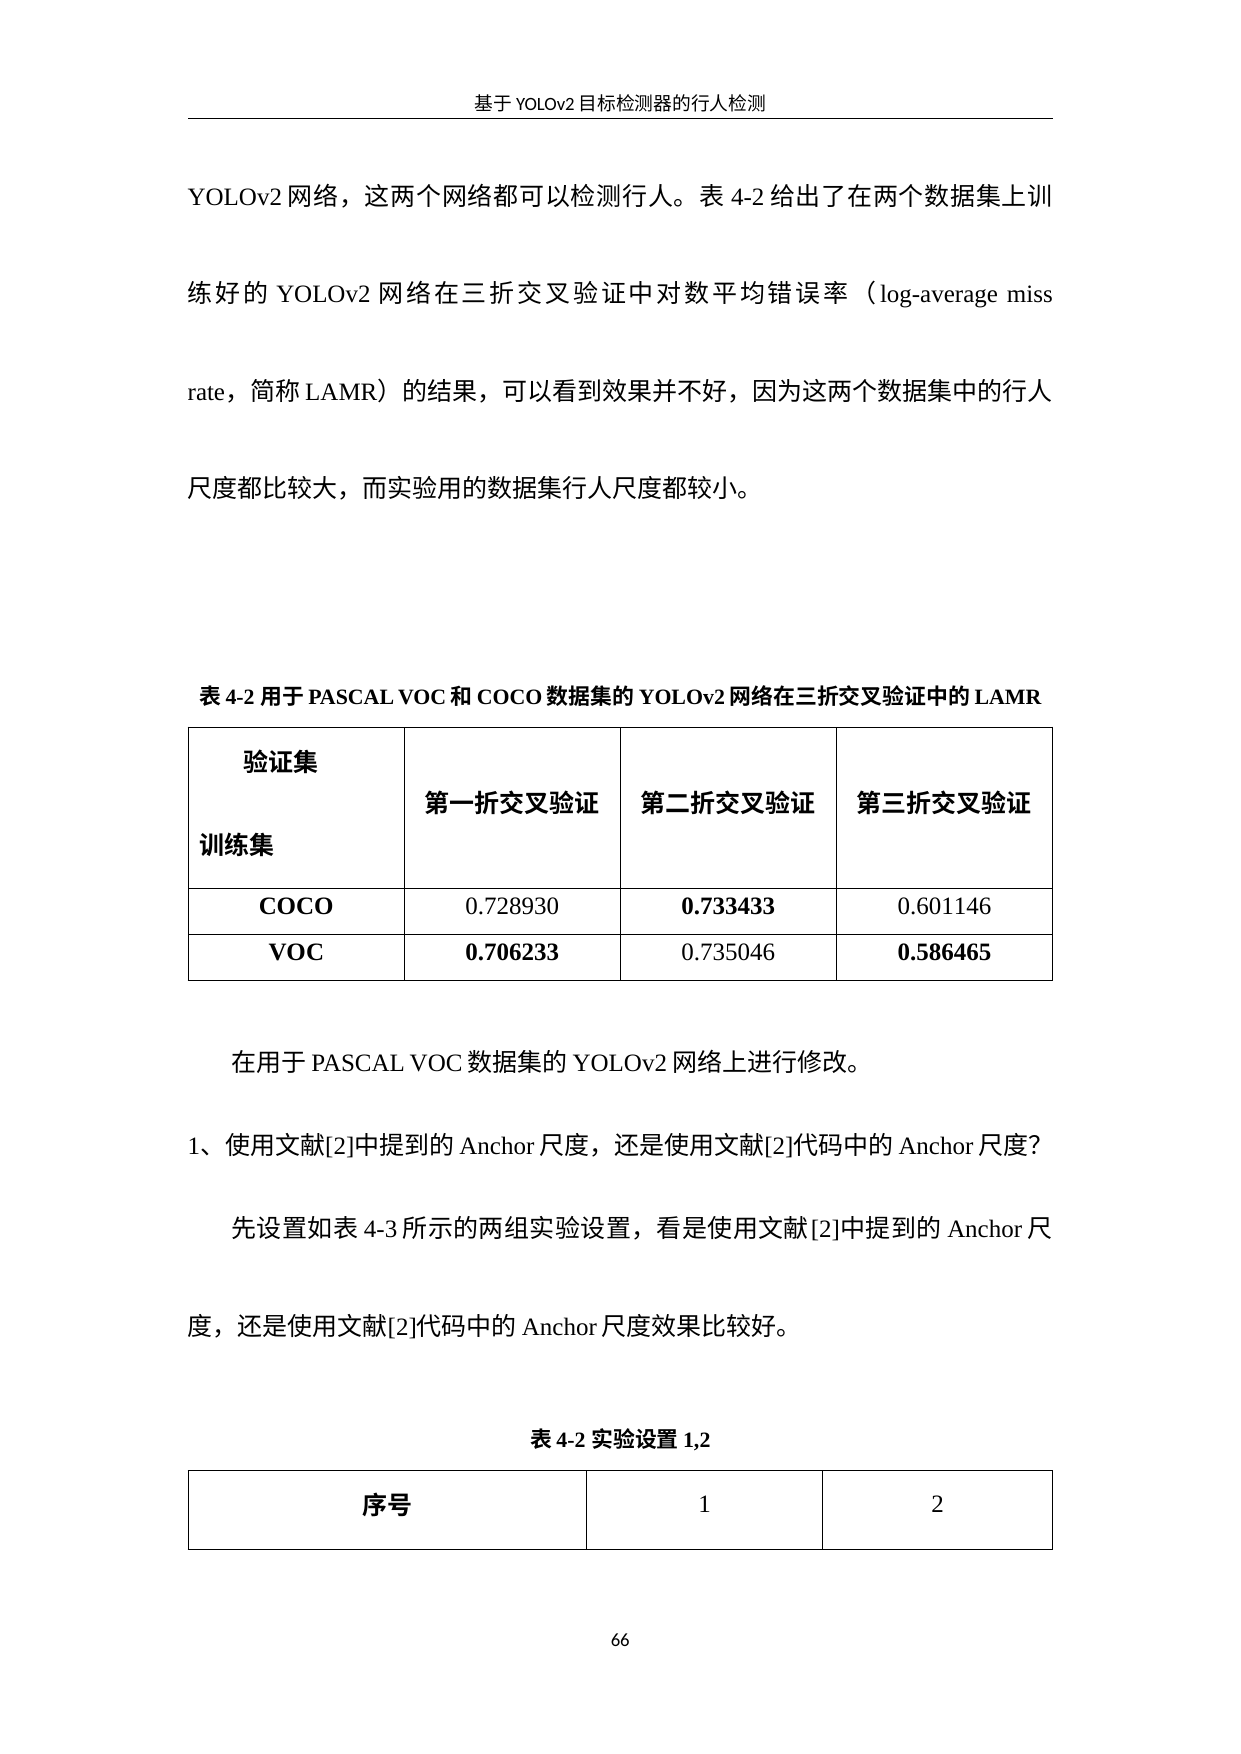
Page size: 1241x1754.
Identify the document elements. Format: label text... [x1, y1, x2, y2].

table_cell VOC [189, 935, 404, 980]
text 表4-2 用于PASCAL VOC和COCO数据集的YOLOv2网络在三折交叉验证中的LAMR [187, 678, 1053, 711]
table_cell 0.601146 [837, 889, 1052, 934]
table_cell 0.728930 [405, 889, 620, 934]
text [187, 162, 1053, 519]
text 先设置如表4-3所示的两组实验设置，看是使用文献[2]中提到的Anchor尺度，还是使用文献[2]代码中的Anchor尺度效果比较好。 [187, 1194, 1053, 1357]
table_header 第三折交叉验证 [837, 728, 1052, 888]
table_cell 0.586465 [837, 935, 1052, 980]
table_cell 0.706233 [405, 935, 620, 980]
text 表4-2 实验设置1,2 [187, 1422, 1053, 1454]
table_header 验证集 训练集 [189, 728, 404, 888]
table_cell 0.735046 [621, 935, 836, 980]
table_cell 0.733433 [621, 889, 836, 934]
table_header 第二折交叉验证 [621, 728, 836, 888]
table_header 第一折交叉验证 [405, 728, 620, 888]
table_cell COCO [189, 889, 404, 934]
table_header 序号 [189, 1471, 586, 1549]
text 在用于PASCAL VOC数据集的YOLOv2网络上进行修改。 [187, 1028, 1053, 1093]
table_header 2 [823, 1471, 1052, 1549]
text 1、使用文献[2]中提到的Anchor尺度，还是使用文献[2]代码中的Anchor尺度？ [187, 1111, 1053, 1176]
table_header 1 [587, 1471, 822, 1549]
